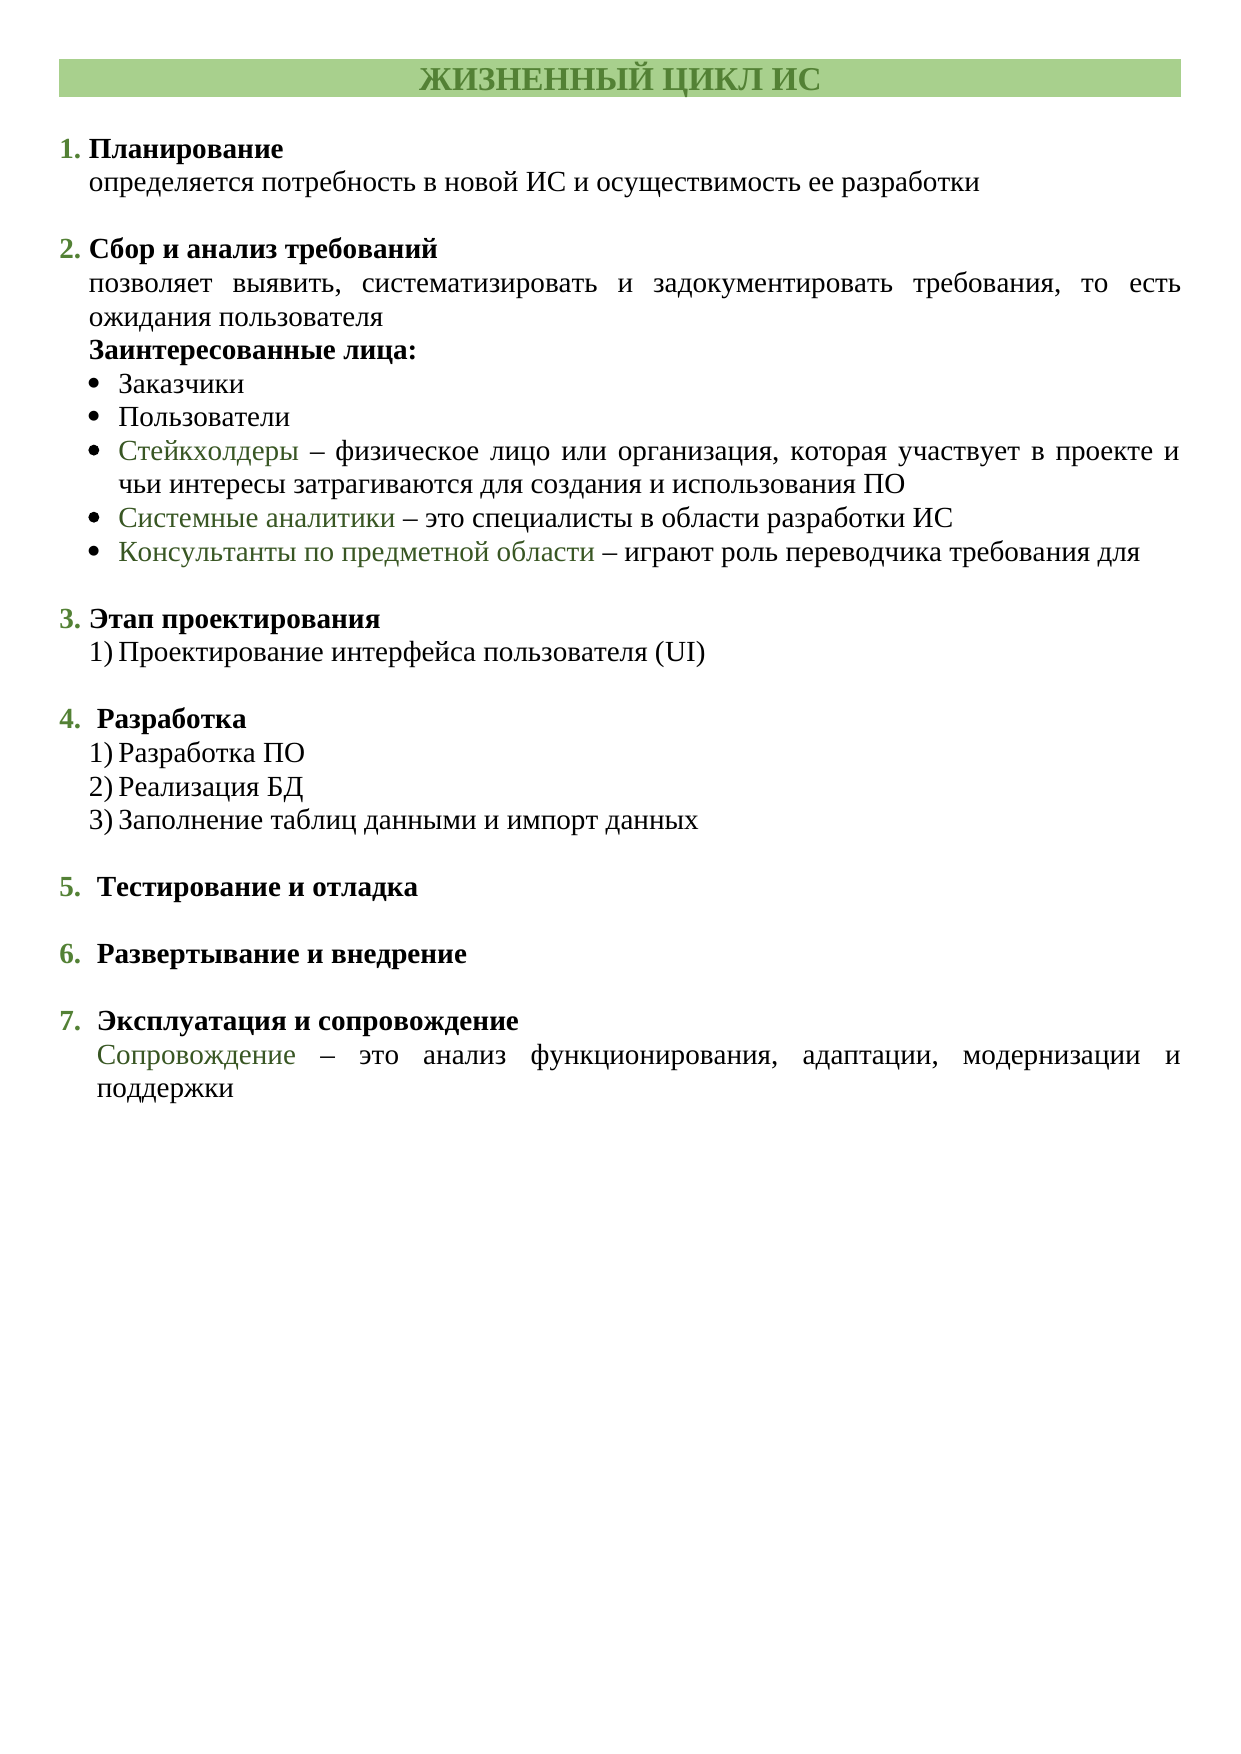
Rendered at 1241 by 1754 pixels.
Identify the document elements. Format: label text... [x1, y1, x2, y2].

list Тестирование и отладка [59, 869, 1181, 903]
list Эксплуатация и сопровождение [59, 1003, 1181, 1037]
list Проектирование интерфейса пользователя (UI) [89, 634, 1181, 668]
list Разработка ПО [89, 735, 1181, 769]
list позволяет выявить, систематизировать и задокументировать требования, то есть ожидания пользователя [89, 265, 1181, 332]
list Консультанты по предметной области – играют роль переводчика требования для [89, 534, 1181, 567]
list Разработка [59, 702, 1181, 735]
list Сопровождение – это анализ функционирования, адаптации, модернизации и поддержки [97, 1037, 1181, 1104]
list определяется потребность в новой ИС и осуществимость ее разработки [89, 164, 1181, 198]
list Заказчики [89, 366, 1181, 399]
list Развертывание и внедрение [59, 936, 1181, 970]
list Системные аналитики – это специалисты в области разработки ИС [89, 500, 1181, 534]
list Пользователи [89, 399, 1181, 433]
list Заполнение таблиц данными и импорт данных [89, 802, 1181, 836]
list Сбор и анализ требований [59, 232, 1181, 265]
list Реализация БД [89, 769, 1181, 802]
list Стейкхолдеры – физическое лицо или организация, которая участвует в проекте и чьи интересы затрагиваются для создания и использования ПО [89, 433, 1181, 500]
text Заинтересованные лица: [59, 332, 1181, 366]
subtitle ЖИЗНЕННЫЙ ЦИКЛ ИС [59, 59, 1181, 97]
list Этап проектирования [59, 601, 1181, 634]
list Планирование [59, 131, 1181, 164]
